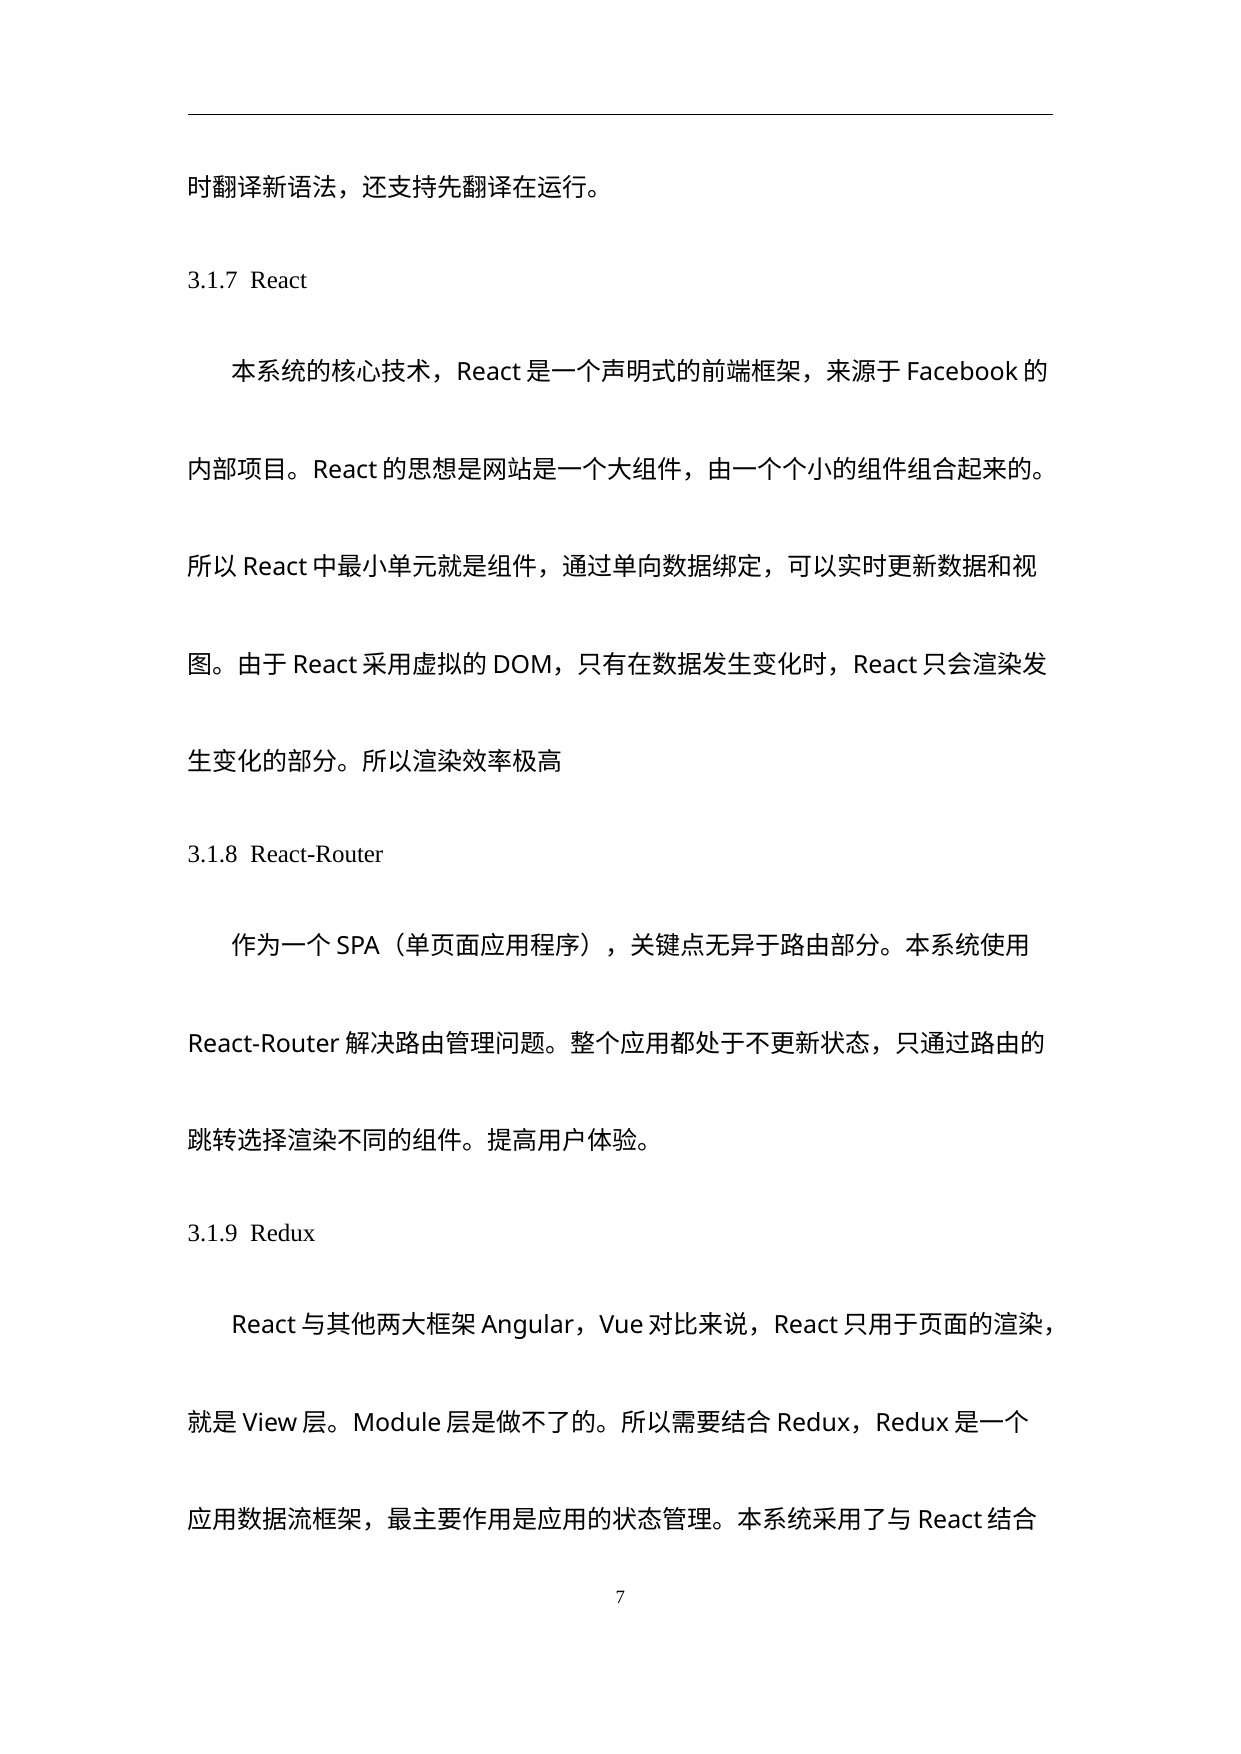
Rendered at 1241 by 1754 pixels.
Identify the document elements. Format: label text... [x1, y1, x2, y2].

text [187, 153, 1053, 218]
text 作为一个SPA（单页面应用程序），关键点无异于路由部分。本系统使用React-Router解决路由管理问题。整个应用都处于不更新状态，只通过路由的跳转选择渲染不同的组件。提高用户体验。 [187, 911, 1053, 1171]
text 本系统的核心技术，React是一个声明式的前端框架，来源于Facebook的内部项目。React的思想是网站是一个大组件，由一个个小的组件组合起来的。所以React中最小单元就是组件，通过单向数据绑定，可以实时更新数据和视图。由于React采用虚拟的DOM，只有在数据发生变化时，React只会渲染发生变化的部分。所以渲染效率极高 [187, 337, 1053, 792]
text 3.1.8 React-Router [187, 837, 1053, 870]
text 3.1.9 Redux [187, 1217, 1053, 1249]
text 3.1.7 React [187, 263, 1053, 296]
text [187, 1291, 1053, 1551]
